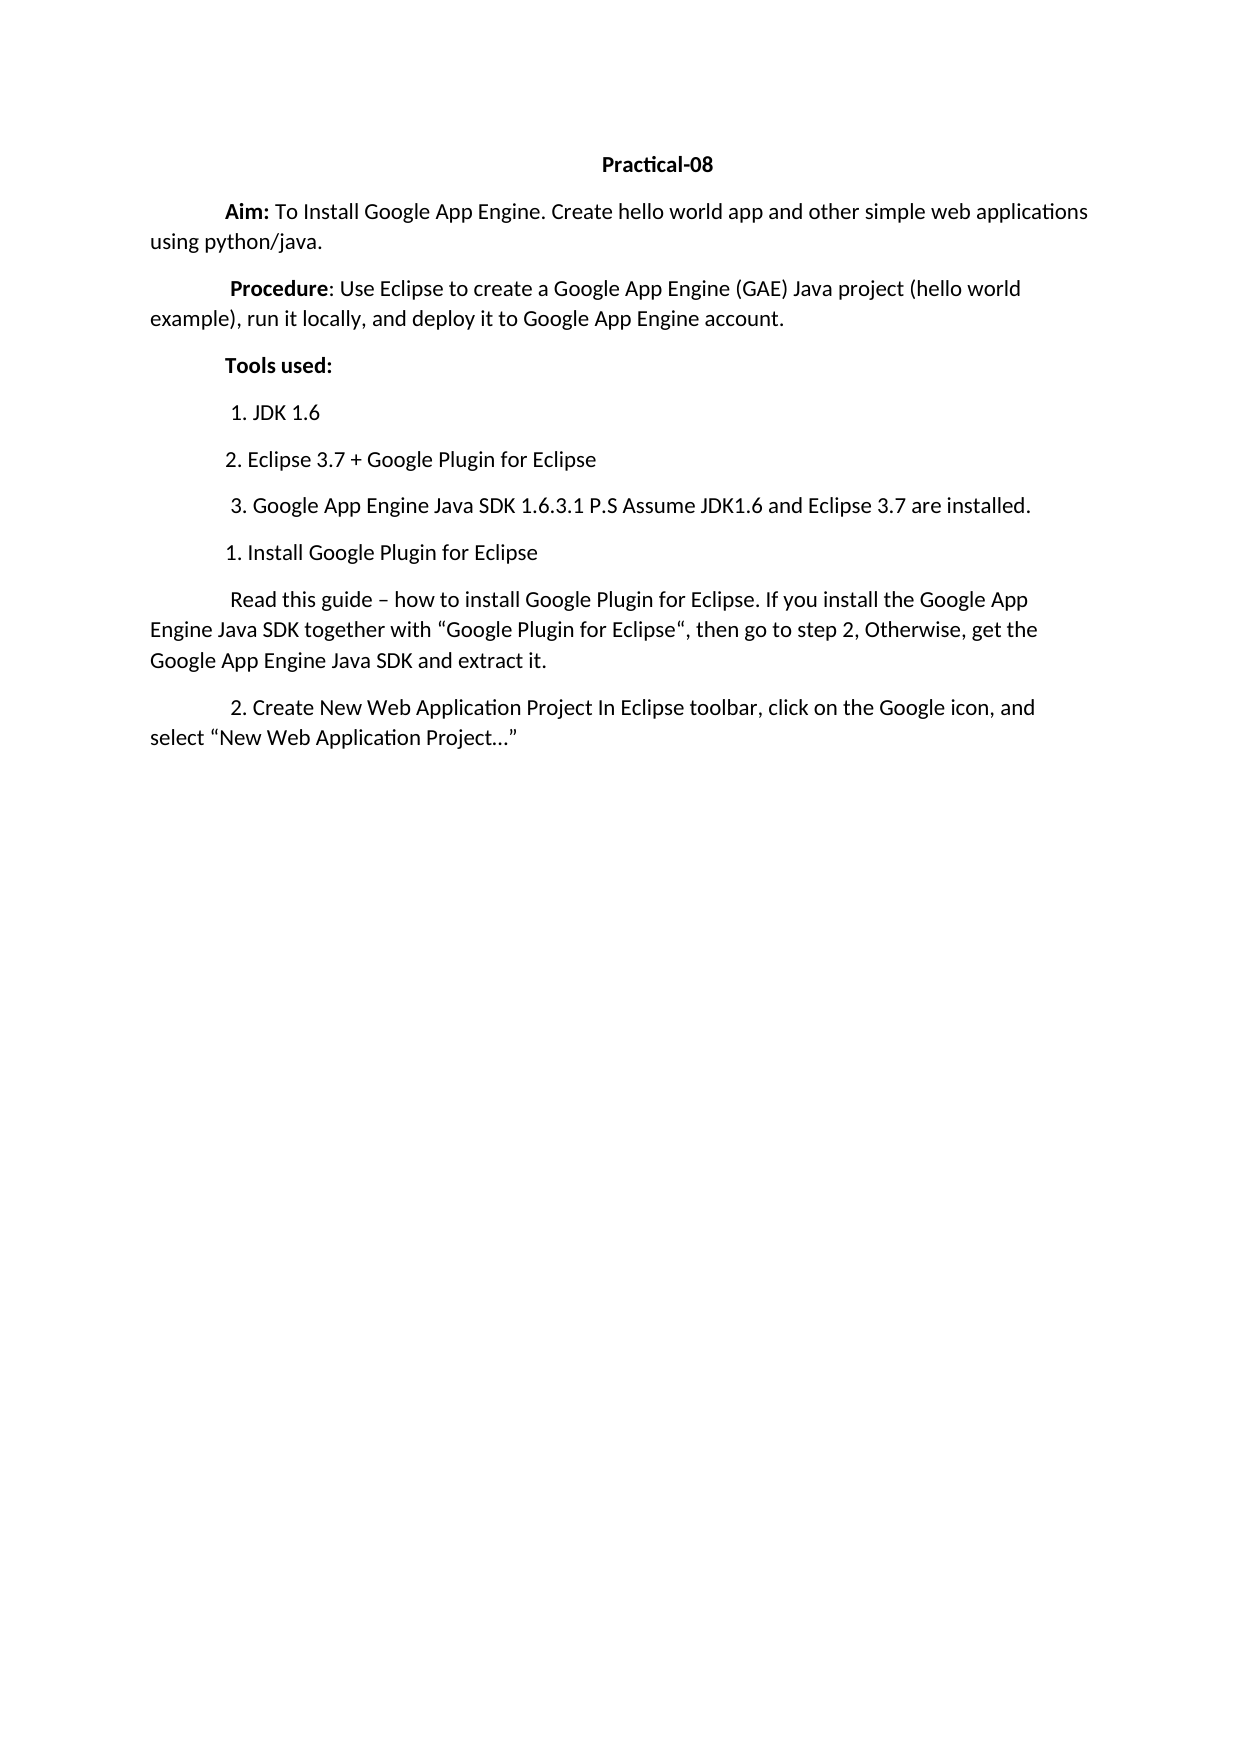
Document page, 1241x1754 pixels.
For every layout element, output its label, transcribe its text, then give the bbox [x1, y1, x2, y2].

text 3. Google App Engine Java SDK 1.6.3.1 P.S Assume JDK1.6 and Eclipse 3.7 are installed. [150, 492, 1090, 520]
text 2. Create New Web Application Project In Eclipse toolbar, click on the Google icon, and select “New Web Application Project…” [150, 693, 1090, 751]
text Procedure: Use Eclipse to create a Google App Engine (GAE) Java project (hello world example), run it locally, and deploy it to Google App Engine account. [150, 274, 1090, 332]
text 1. JDK 1.6 [150, 398, 1090, 426]
text 2. Eclipse 3.7 + Google Plugin for Eclipse [150, 445, 1090, 473]
text Practical-08 [150, 150, 1090, 178]
text Read this guide – how to install Google Plugin for Eclipse. If you install the Google App Engine Java SDK together with “Google Plugin for Eclipse“, then go to step 2, Otherwise, get the Google App Engine Java SDK and extract it. [150, 585, 1090, 674]
text Tools used: [150, 351, 1090, 379]
text Aim: To Install Google App Engine. Create hello world app and other simple web applications using python/java. [150, 197, 1090, 255]
text 1. Install Google Plugin for Eclipse [150, 538, 1090, 567]
